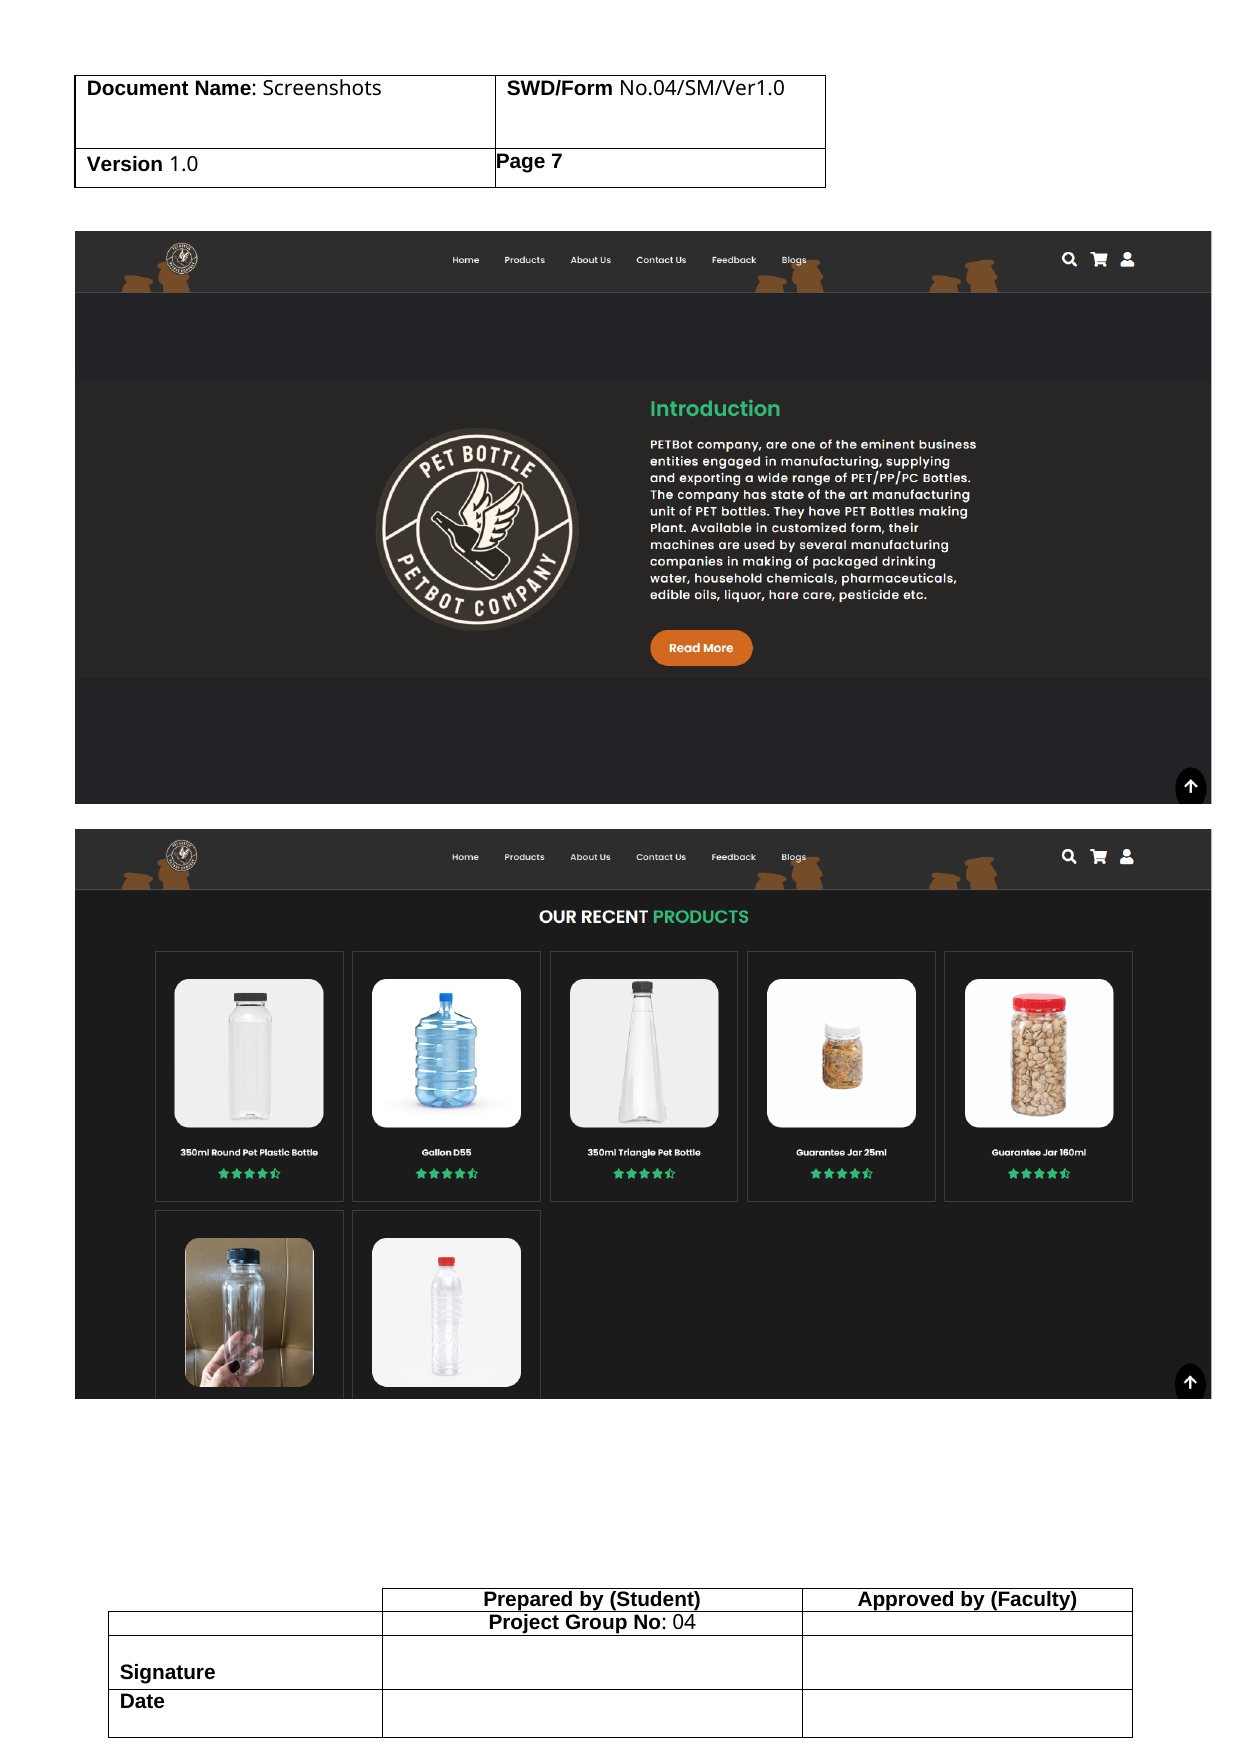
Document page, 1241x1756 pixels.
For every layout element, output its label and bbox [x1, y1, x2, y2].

picture [75, 829, 1212, 1399]
picture [75, 231, 1212, 804]
